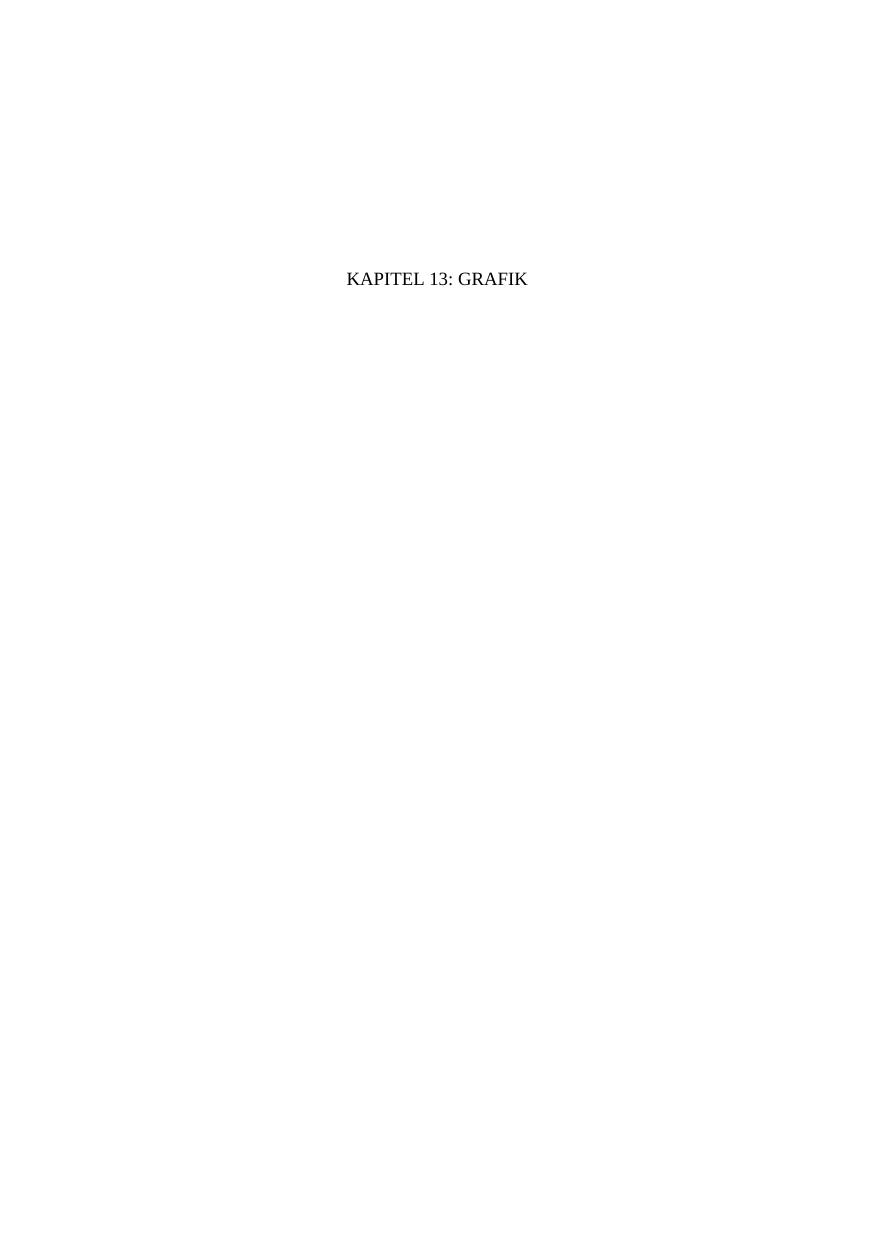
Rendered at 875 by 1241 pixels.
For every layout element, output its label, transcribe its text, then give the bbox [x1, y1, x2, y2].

text KAPITEL 13: GRAFIK [148, 267, 726, 289]
